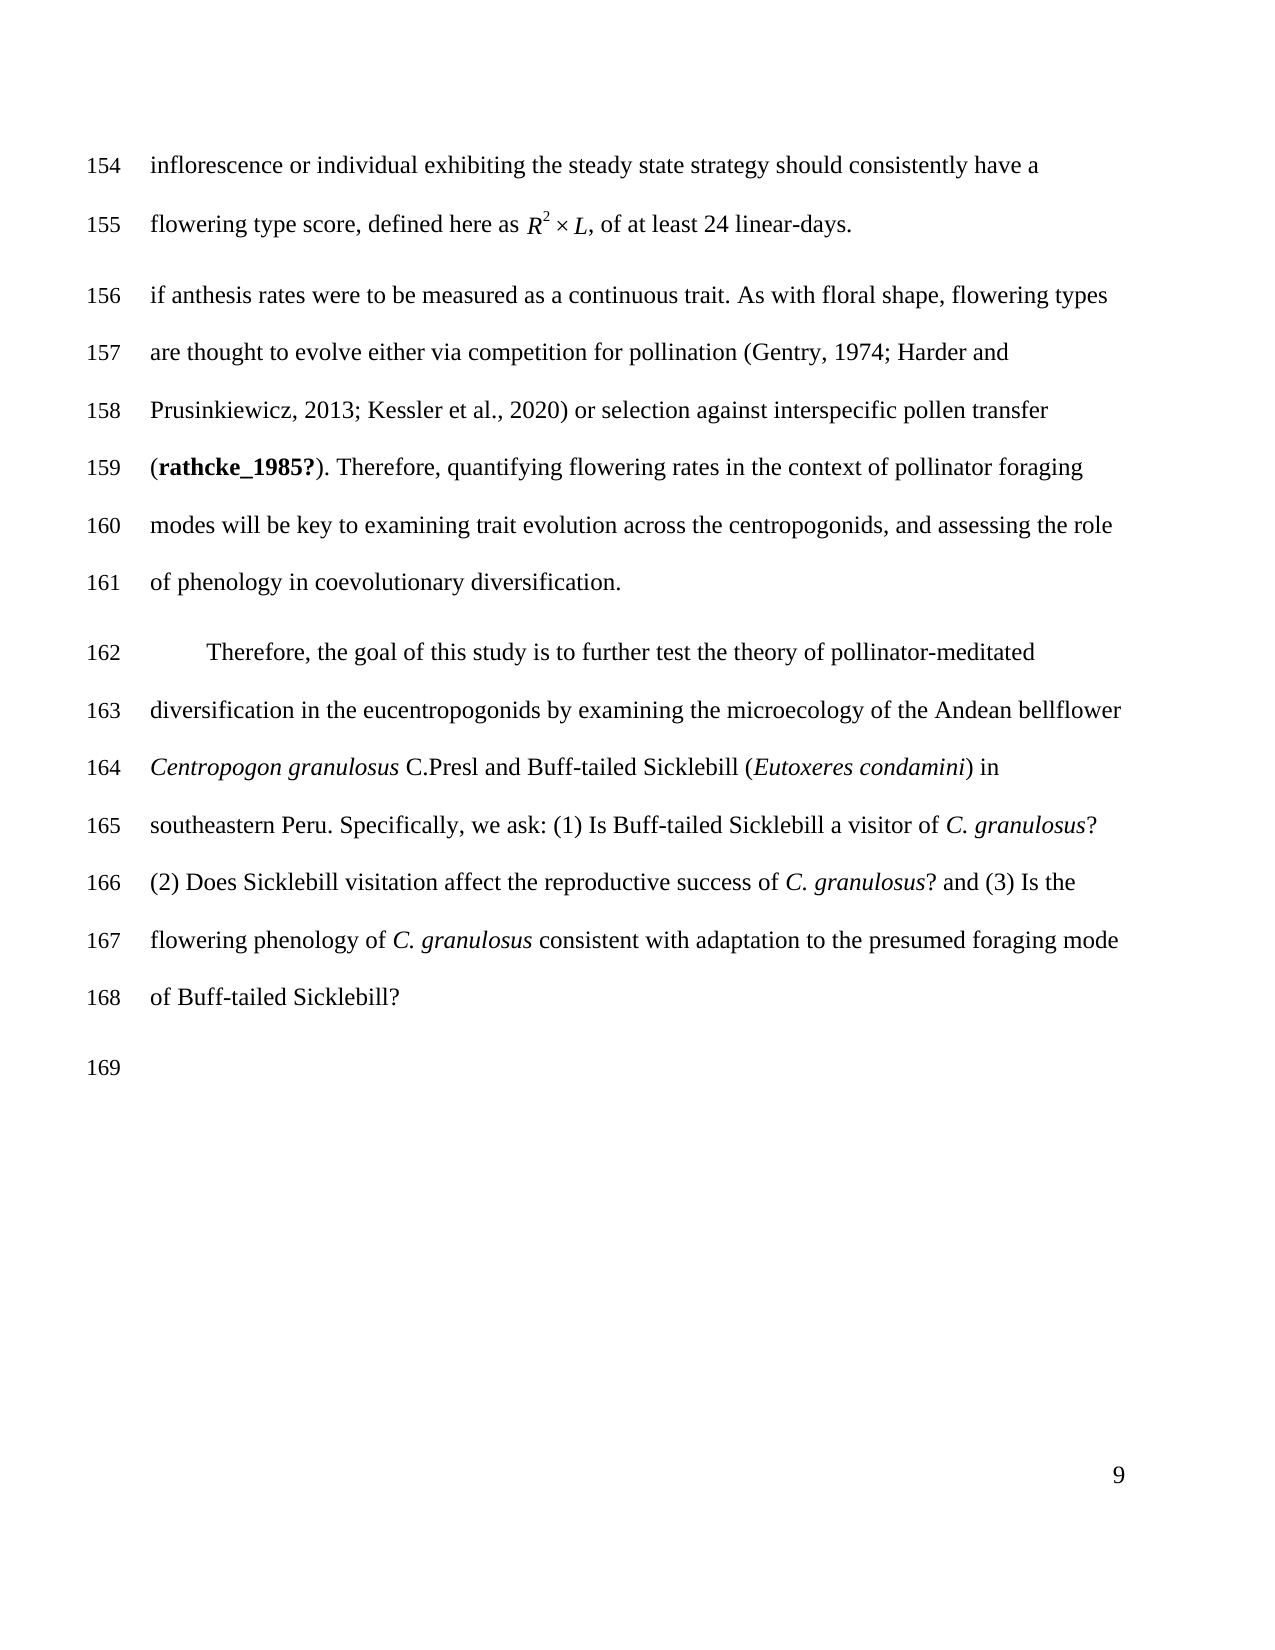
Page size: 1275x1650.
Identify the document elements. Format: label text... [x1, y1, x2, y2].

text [150, 150, 1125, 239]
text if anthesis rates were to be measured as a continuous trait. As with floral shape, flowering types are thought to evolve either via competition for pollination (Gentry, 1974; Harder and Prusinkiewicz, 2013; Kessler et al., 2020) or selection against interspecific pollen transfer (rathcke_1985?). Therefore, quantifying flowering rates in the context of pollinator foraging modes will be key to examining trait evolution across the centropogonids, and assessing the role of phenology in coevolutionary diversification. [150, 280, 1125, 596]
text Therefore, the goal of this study is to further test the theory of pollinator-meditated diversification in the eucentropogonids by examining the microecology of the Andean bellflower Centropogon granulosus C.Presl and Buff-tailed Sicklebill (Eutoxeres condamini) in southeastern Peru. Specifically, we ask: (1) Is Buff-tailed Sicklebill a visitor of C. granulosus? (2) Does Sicklebill visitation affect the reproductive success of C. granulosus? and (3) Is the flowering phenology of C. granulosus consistent with adaptation to the presumed foraging mode of Buff-tailed Sicklebill? [150, 637, 1125, 1011]
